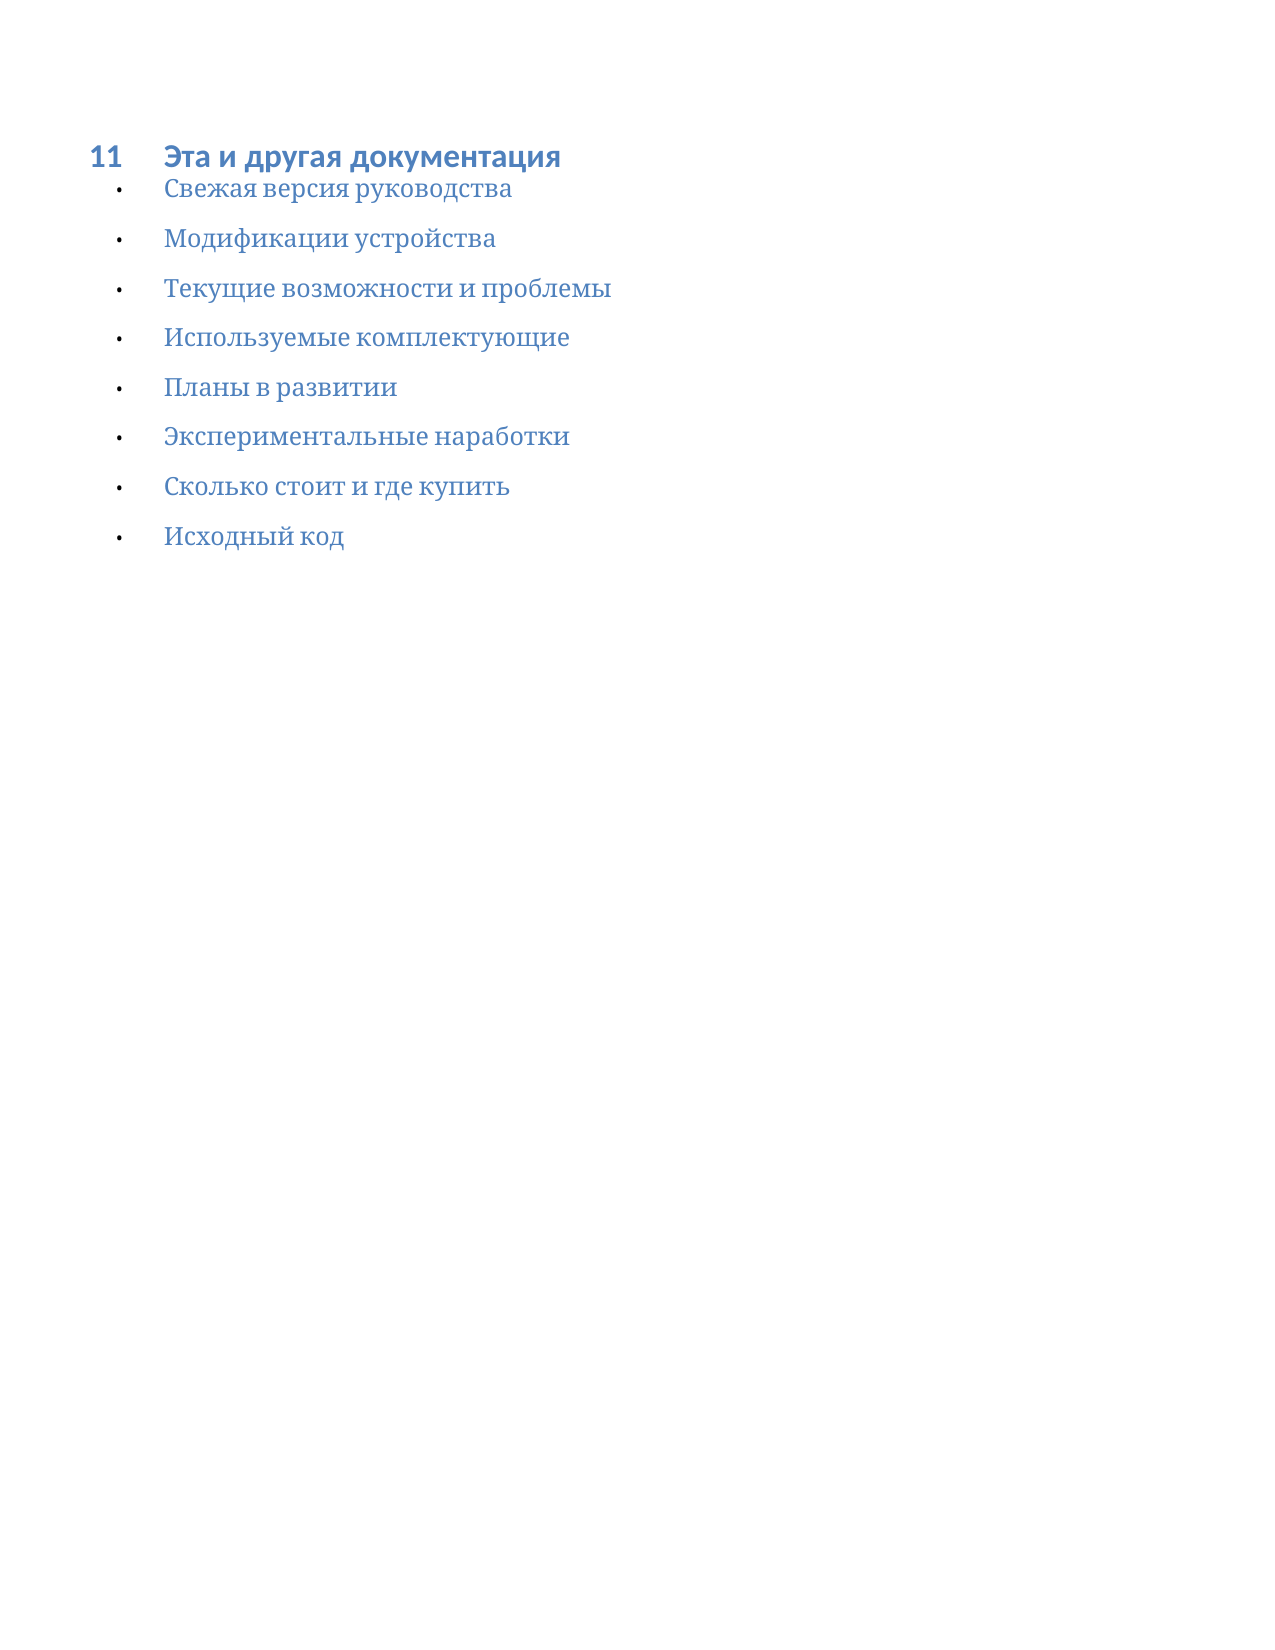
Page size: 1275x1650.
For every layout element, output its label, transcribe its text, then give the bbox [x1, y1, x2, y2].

list Модификации устройства [113, 225, 1211, 254]
list Сколько стоит и где купить [113, 473, 1211, 502]
list Используемые комплектующие [113, 324, 1211, 353]
subtitle 11 Эта и другая документация [88, 134, 1211, 175]
list Текущие возможности и проблемы [113, 274, 1211, 303]
list Экспериментальные наработки [113, 423, 1211, 452]
list Планы в развитии [113, 374, 1211, 402]
list Свежая версия руководства [113, 175, 1211, 204]
list Исходный код [113, 522, 1211, 551]
